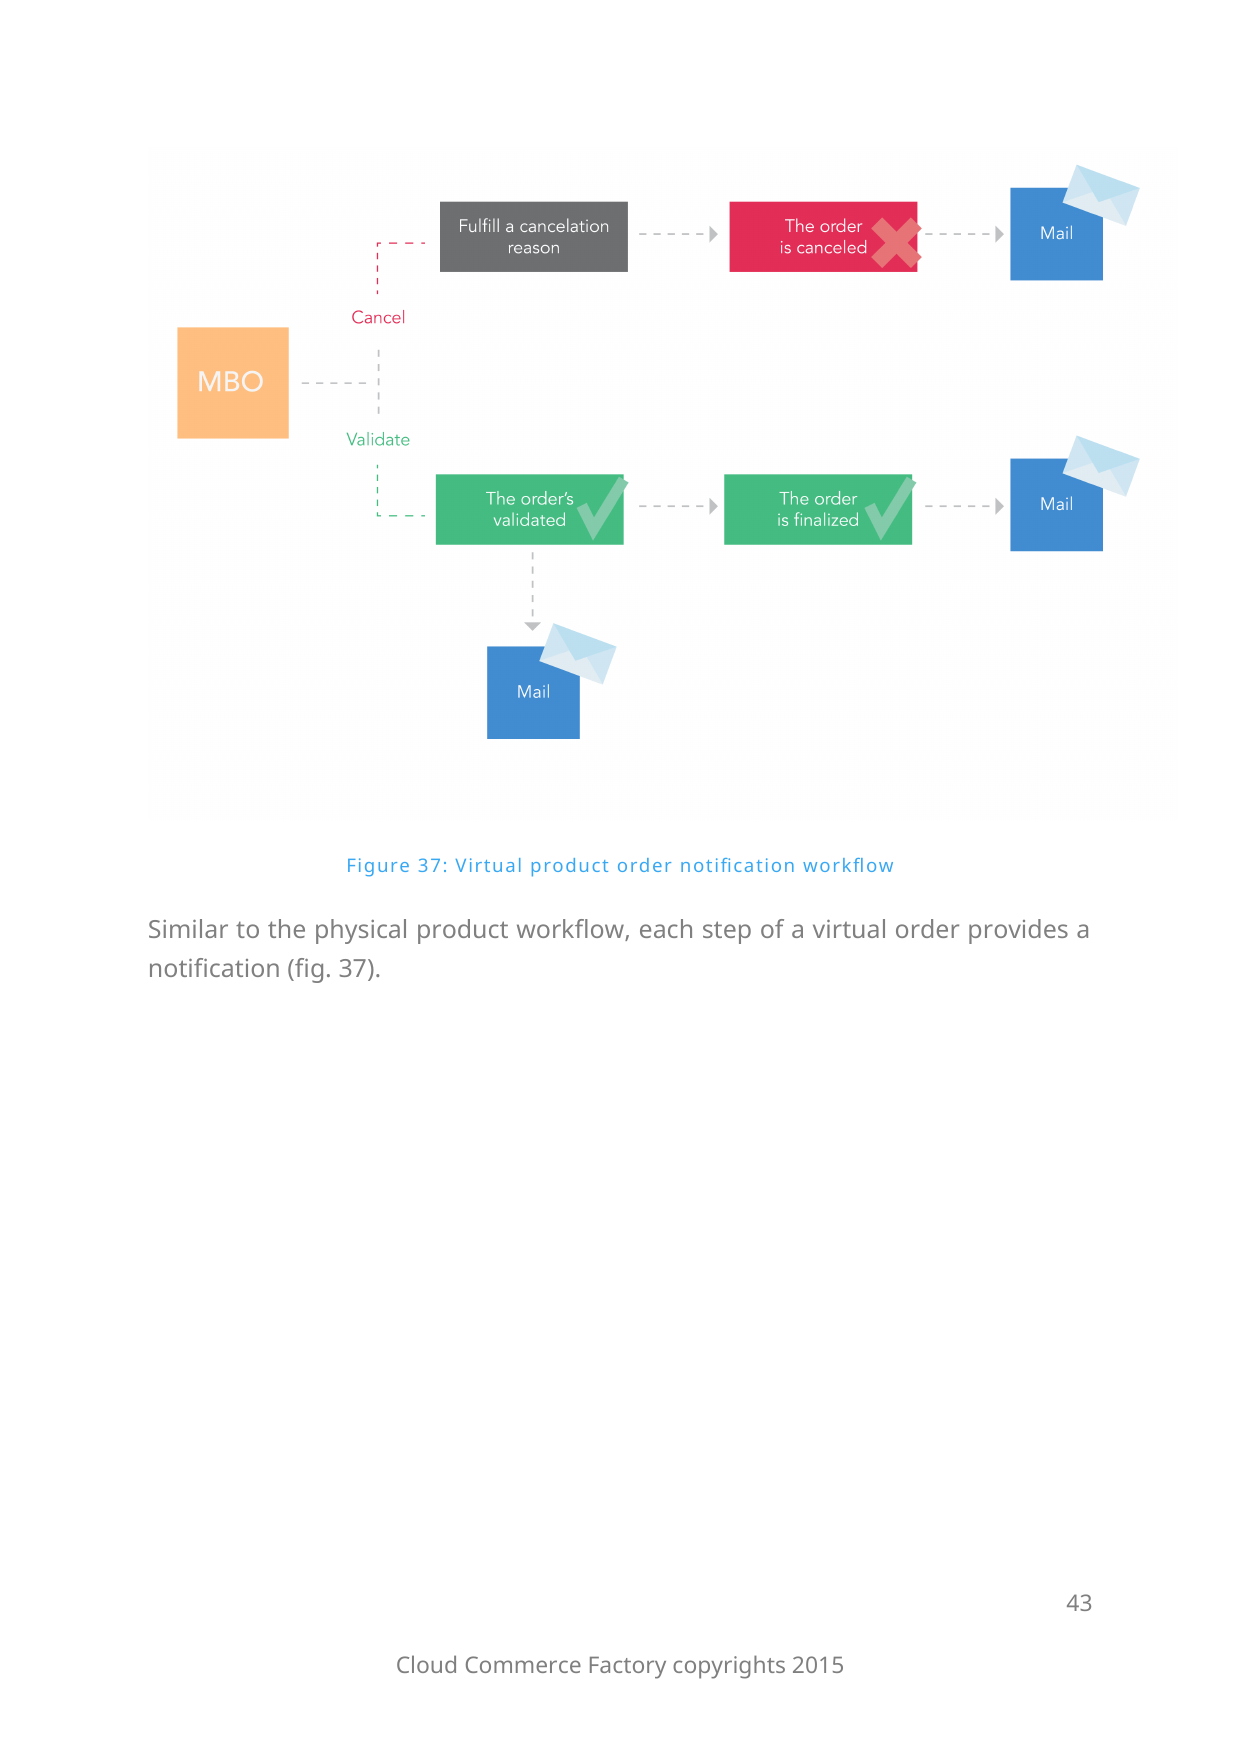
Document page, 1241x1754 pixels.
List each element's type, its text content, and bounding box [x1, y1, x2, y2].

subtitle Figure 37: Virtual product order notification workflow [148, 852, 1093, 877]
text Similar to the physical product workflow, each step of a virtual order provides a notification (fig. 37). [148, 912, 1093, 985]
picture [147, 147, 1179, 821]
